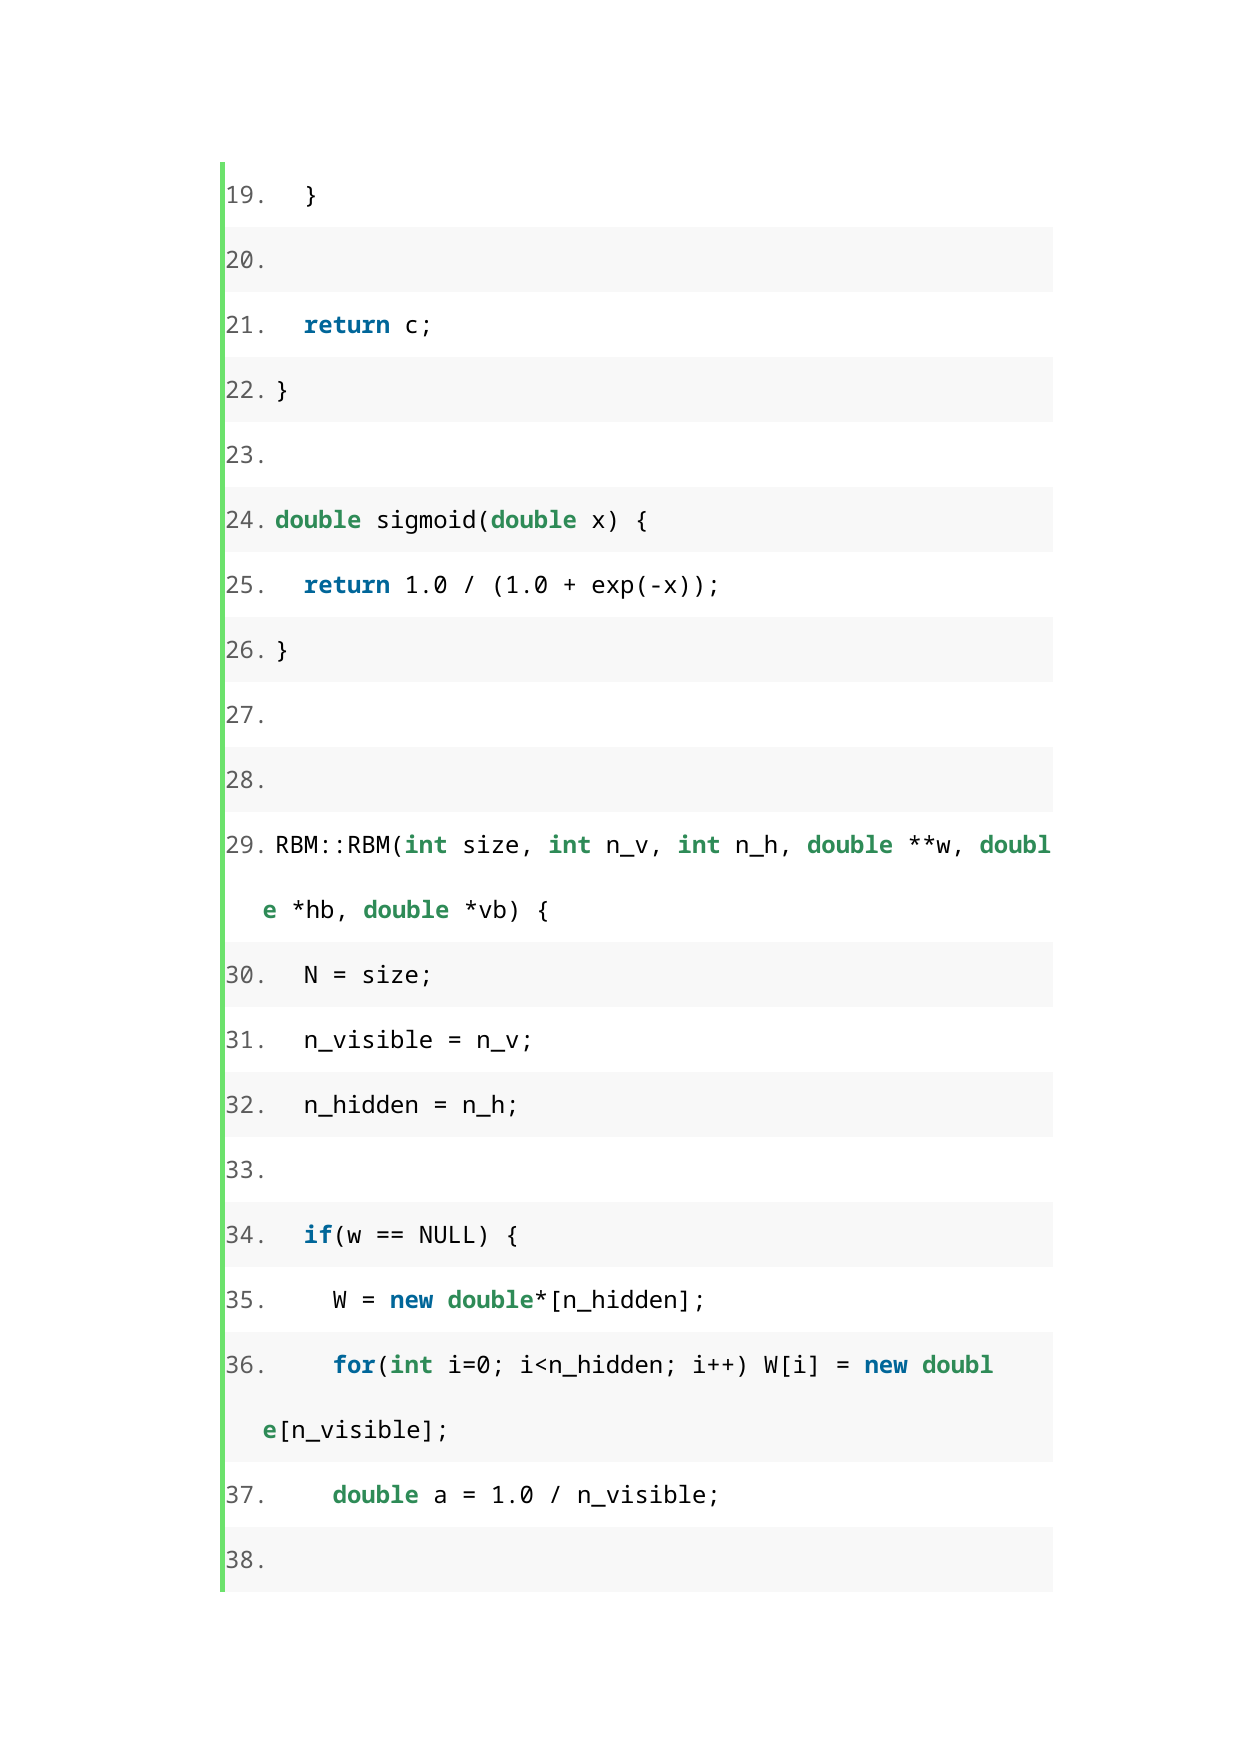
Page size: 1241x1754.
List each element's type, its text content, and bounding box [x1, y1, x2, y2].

list W = new double*[n_hidden]; [225, 1267, 1053, 1332]
list if(w == NULL) { [225, 1202, 1053, 1267]
list n_visible = n_v; [225, 1007, 1053, 1072]
list N = size; [225, 942, 1053, 1007]
list double sigmoid(double x) { [225, 487, 1053, 552]
list } [225, 162, 1053, 227]
list RBM::RBM(int size, int n_v, int n_h, double **w, double *hb, double *vb) { [225, 812, 1053, 942]
list return 1.0 / (1.0 + exp(-x)); [225, 552, 1053, 617]
list } [225, 617, 1053, 682]
list double a = 1.0 / n_visible; [225, 1462, 1053, 1527]
list for(int i=0; i<n_hidden; i++) W[i] = new double[n_visible]; [225, 1332, 1053, 1462]
list n_hidden = n_h; [225, 1072, 1053, 1137]
list } [225, 357, 1053, 422]
list return c; [225, 292, 1053, 357]
